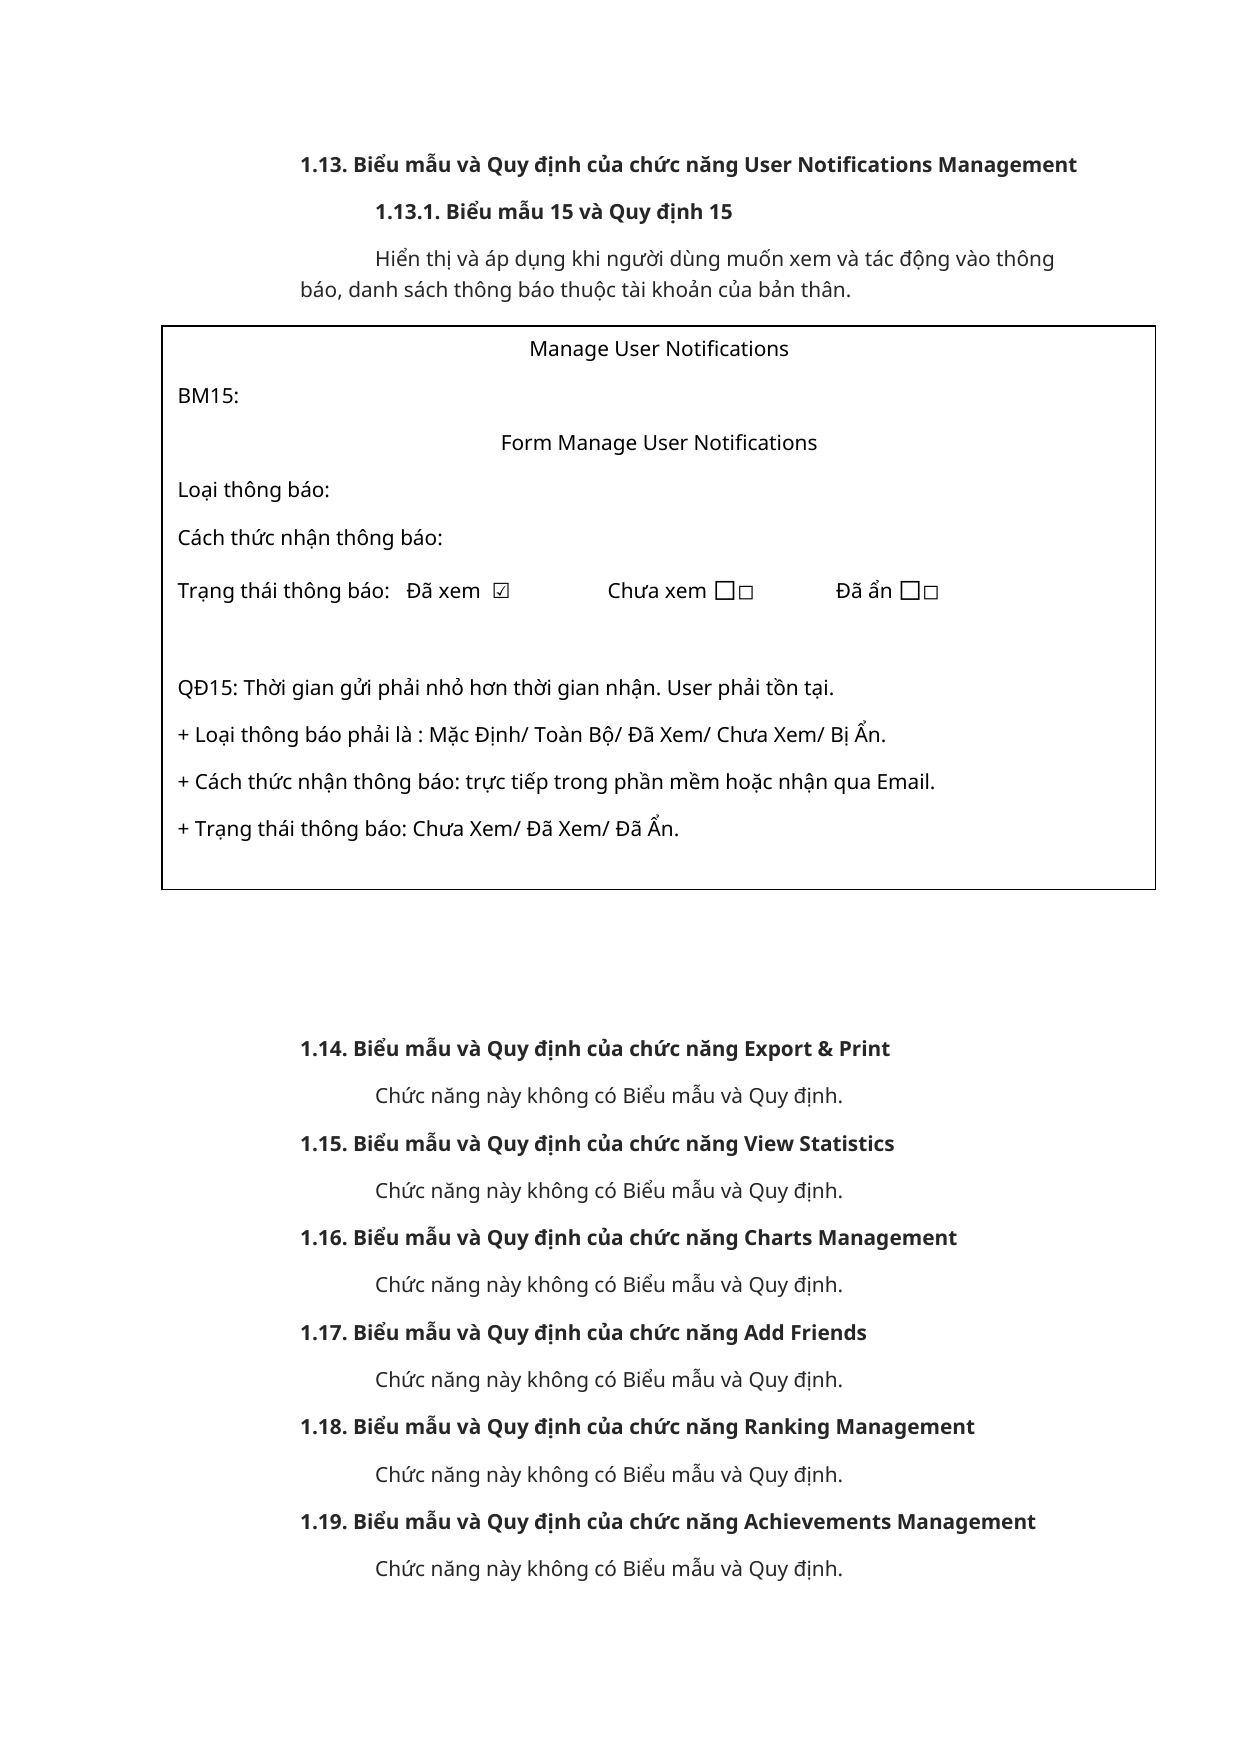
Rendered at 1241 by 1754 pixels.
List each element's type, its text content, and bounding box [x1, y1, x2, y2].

text Hiển thị và áp dụng khi người dùng muốn xem và tác động vào thông báo, danh sách thông báo thuộc tài khoản của bản thân. [300, 244, 1090, 304]
text 1.13.1. Biểu mẫu 15 và Quy định 15 [300, 197, 1090, 226]
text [300, 1460, 1090, 1488]
text 1.18. Biểu mẫu và Quy định của chức năng Ranking Management [225, 1412, 1090, 1441]
text 1.15. Biểu mẫu và Quy định của chức năng View Statistics [225, 1129, 1090, 1157]
text 1.16. Biểu mẫu và Quy định của chức năng Charts Management [225, 1223, 1090, 1252]
text 1.17. Biểu mẫu và Quy định của chức năng Add Friends [225, 1318, 1090, 1346]
text 1.13. Biểu mẫu và Quy định của chức năng User Notifications Management [225, 150, 1090, 178]
text 1.14. Biểu mẫu và Quy định của chức năng Export & Print [225, 1034, 1090, 1062]
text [300, 1554, 1090, 1583]
text Chức năng này không có Biểu mẫu và Quy định. [300, 1081, 1090, 1110]
text Chức năng này không có Biểu mẫu và Quy định. [300, 1176, 1090, 1204]
text 1.19. Biểu mẫu và Quy định của chức năng Achievements Management [225, 1507, 1090, 1535]
text Chức năng này không có Biểu mẫu và Quy định. [300, 1365, 1090, 1393]
text Chức năng này không có Biểu mẫu và Quy định. [300, 1271, 1090, 1299]
